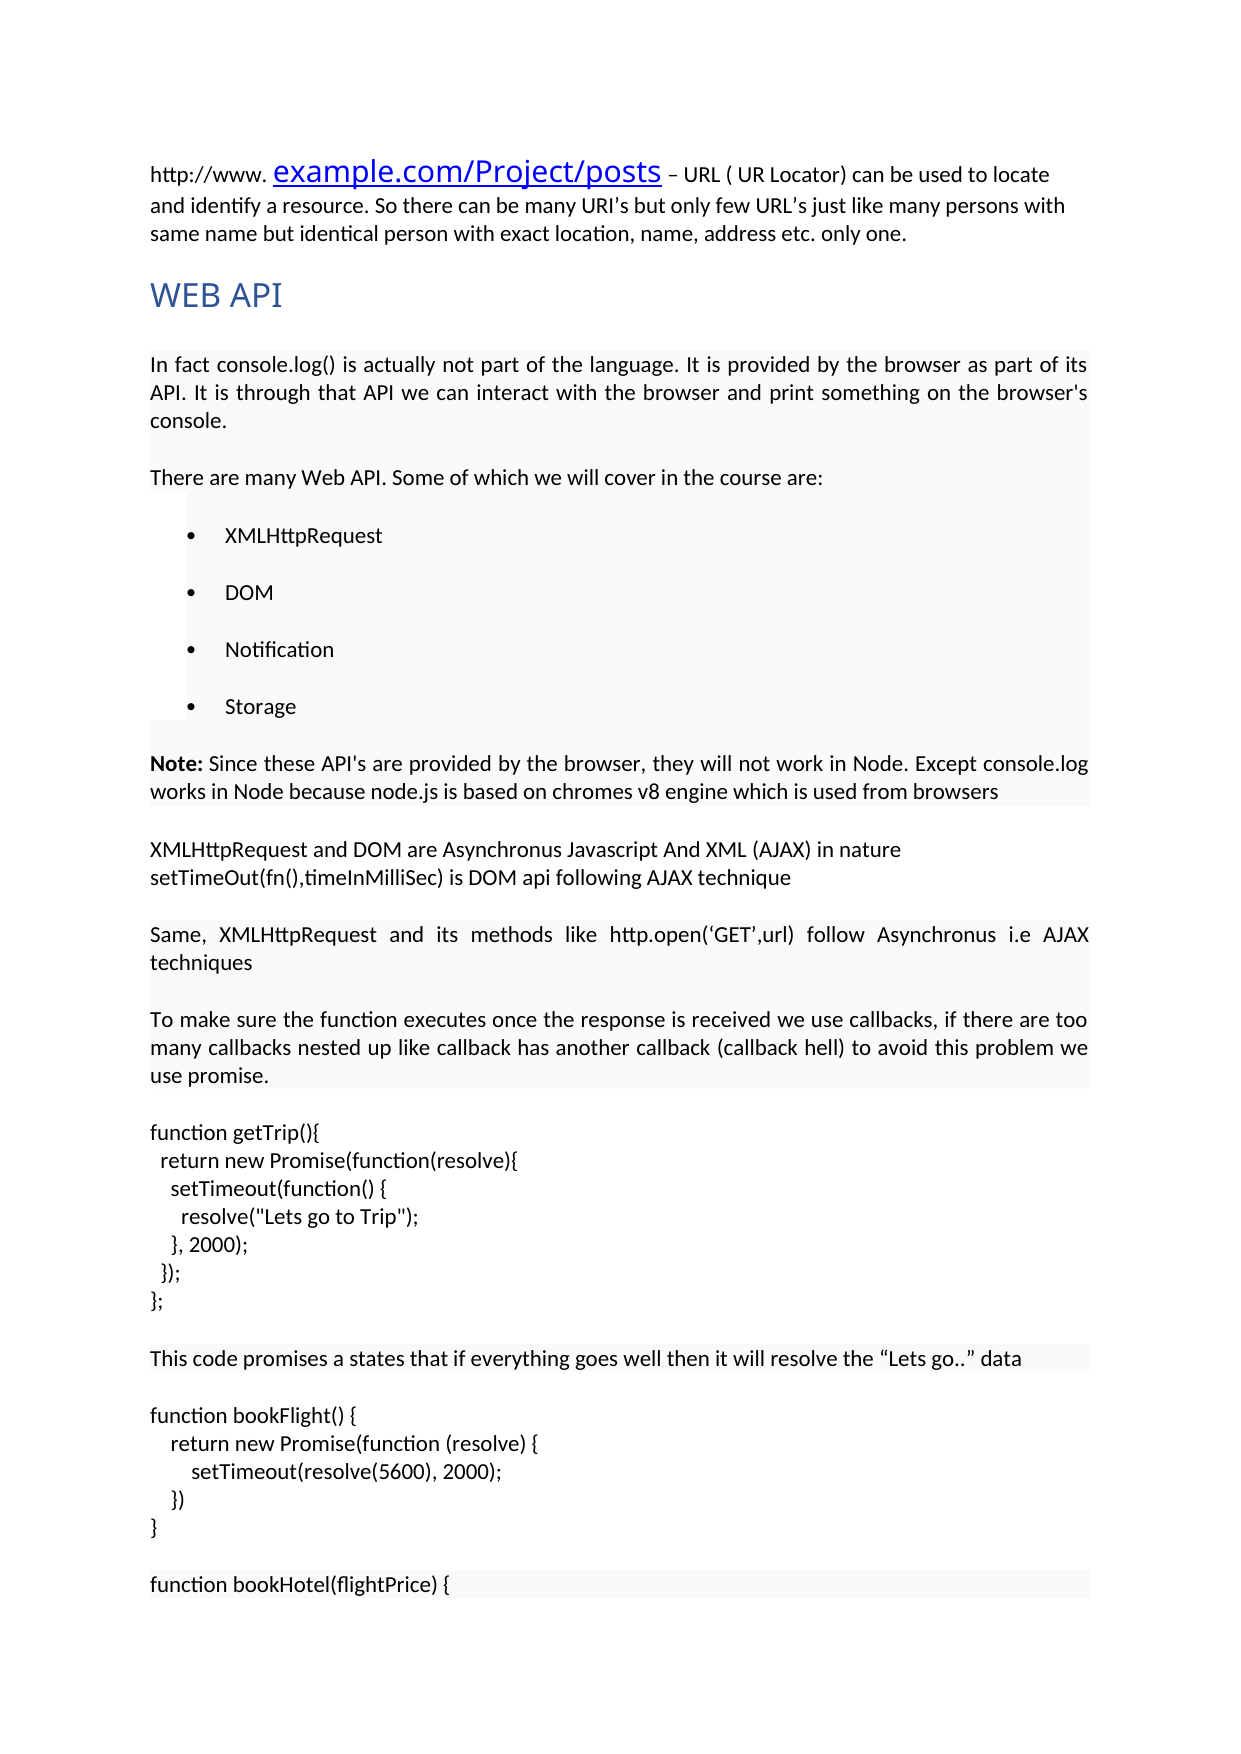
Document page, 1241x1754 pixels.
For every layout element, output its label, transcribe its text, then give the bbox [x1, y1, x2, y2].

text }; [150, 1286, 1090, 1314]
text XMLHttpRequest and DOM are Asynchronus Javascript And XML (AJAX) in nature [150, 835, 1090, 863]
text Same, XMLHttpRequest and its methods like http.open(‘GET’,url) follow Asynchronus i.e AJAX techniques [150, 920, 1090, 976]
text }); [150, 1258, 1090, 1286]
text Note: Since these API's are provided by the browser, they will not work in Node. Except console.log works in Node because node.js is based on chromes v8 engine which is used from browsers [150, 749, 1090, 806]
text This code promises a states that if everything goes well then it will resolve the “Lets go..” data [150, 1344, 1090, 1372]
text function bookHotel(flightPrice) { [150, 1570, 1090, 1598]
text In fact console.log() is actually not part of the language. It is provided by the browser as part of its API. It is through that API we can interact with the browser and print something on the browser's console. [150, 350, 1090, 434]
list DOM [187, 578, 1090, 606]
text }) [150, 1485, 1090, 1513]
text http://www. example.com/Project/posts – URL ( UR Locator) can be used to locate and identify a resource. So there can be many URI’s but only few URL’s just like many persons with same name but identical person with exact location, name, address etc. only one. [150, 150, 1090, 247]
text function getTrip(){ [150, 1118, 1090, 1146]
text setTimeout(function() { [150, 1174, 1090, 1202]
text }, 2000); [150, 1230, 1090, 1258]
list XMLHttpRequest [187, 521, 1090, 549]
text return new Promise(function(resolve){ [150, 1146, 1090, 1174]
subtitle WEB API [150, 272, 1090, 318]
text return new Promise(function (resolve) { [150, 1429, 1090, 1457]
text setTimeOut(fn(),timeInMilliSec) is DOM api following AJAX technique [150, 863, 1090, 891]
text } [150, 1513, 1090, 1541]
text resolve("Lets go to Trip"); [150, 1202, 1090, 1230]
text function bookFlight() { [150, 1401, 1090, 1429]
text There are many Web API. Some of which we will cover in the course are: [150, 463, 1090, 492]
text To make sure the function executes once the response is received we use callbacks, if there are too many callbacks nested up like callback has another callback (callback hell) to avoid this problem we use promise. [150, 1005, 1090, 1089]
list Notification [187, 635, 1090, 663]
text setTimeout(resolve(5600), 2000); [150, 1457, 1090, 1485]
list Storage [187, 692, 1090, 720]
